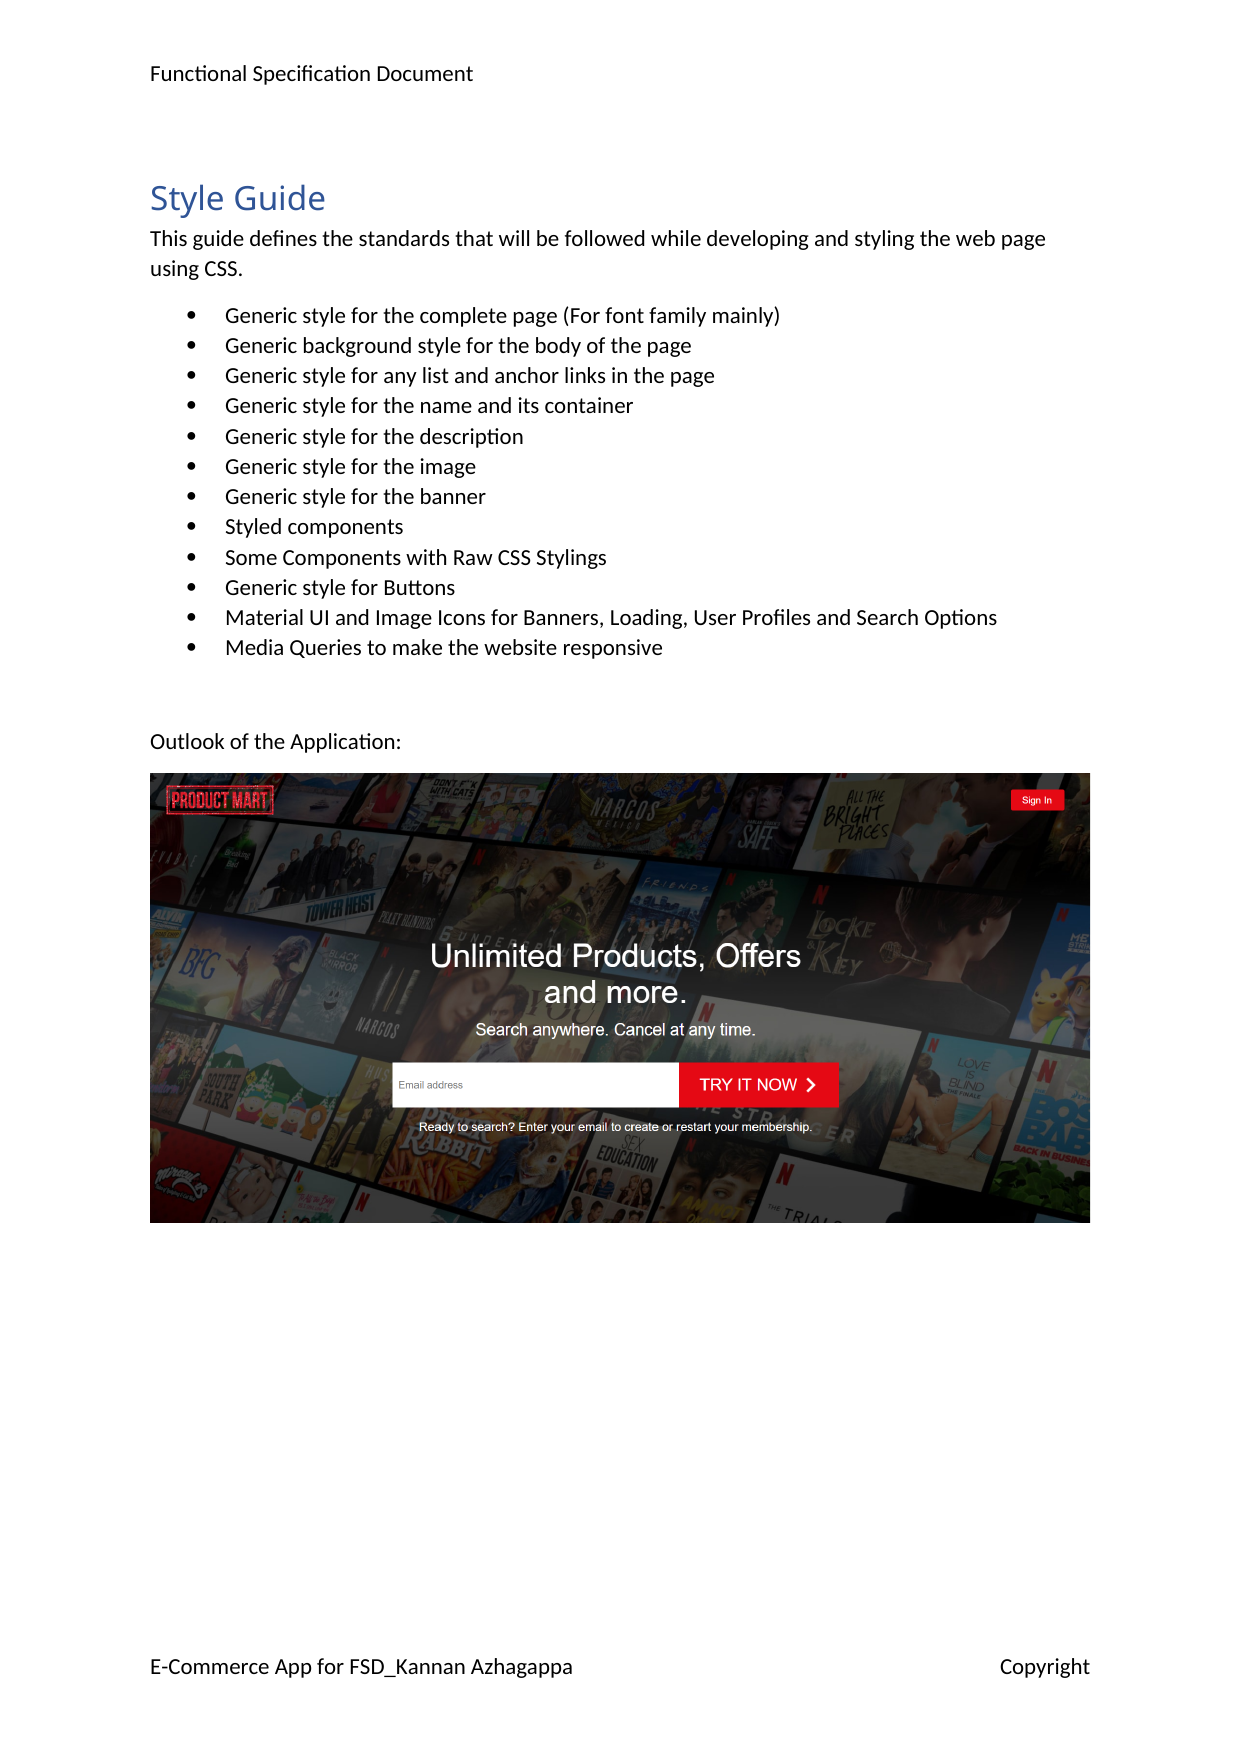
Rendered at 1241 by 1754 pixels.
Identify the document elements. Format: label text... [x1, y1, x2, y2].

list Material UI and Image Icons for Banners, Loading, User Profiles and Search Options [187, 603, 1090, 631]
list Generic style for the name and its container [187, 392, 1090, 420]
list Generic style for Buttons [187, 573, 1090, 601]
text Outlook of the Application: [150, 727, 1090, 755]
subtitle Style Guide [150, 175, 1090, 220]
list Media Queries to make the website responsive [187, 633, 1090, 661]
text This guide defines the standards that will be followed while developing and styling the web page using CSS. [150, 224, 1090, 282]
list Generic background style for the body of the page [187, 331, 1090, 359]
list Generic style for the banner [187, 482, 1090, 510]
list Generic style for the description [187, 422, 1090, 450]
list Some Components with Raw CSS Stylings [187, 543, 1090, 571]
list Generic style for any list and anchor links in the page [187, 361, 1090, 389]
picture [150, 773, 1091, 1223]
list Generic style for the image [187, 452, 1090, 480]
list Generic style for the complete page (For font family mainly) [187, 301, 1090, 329]
list Styled components [187, 512, 1090, 541]
